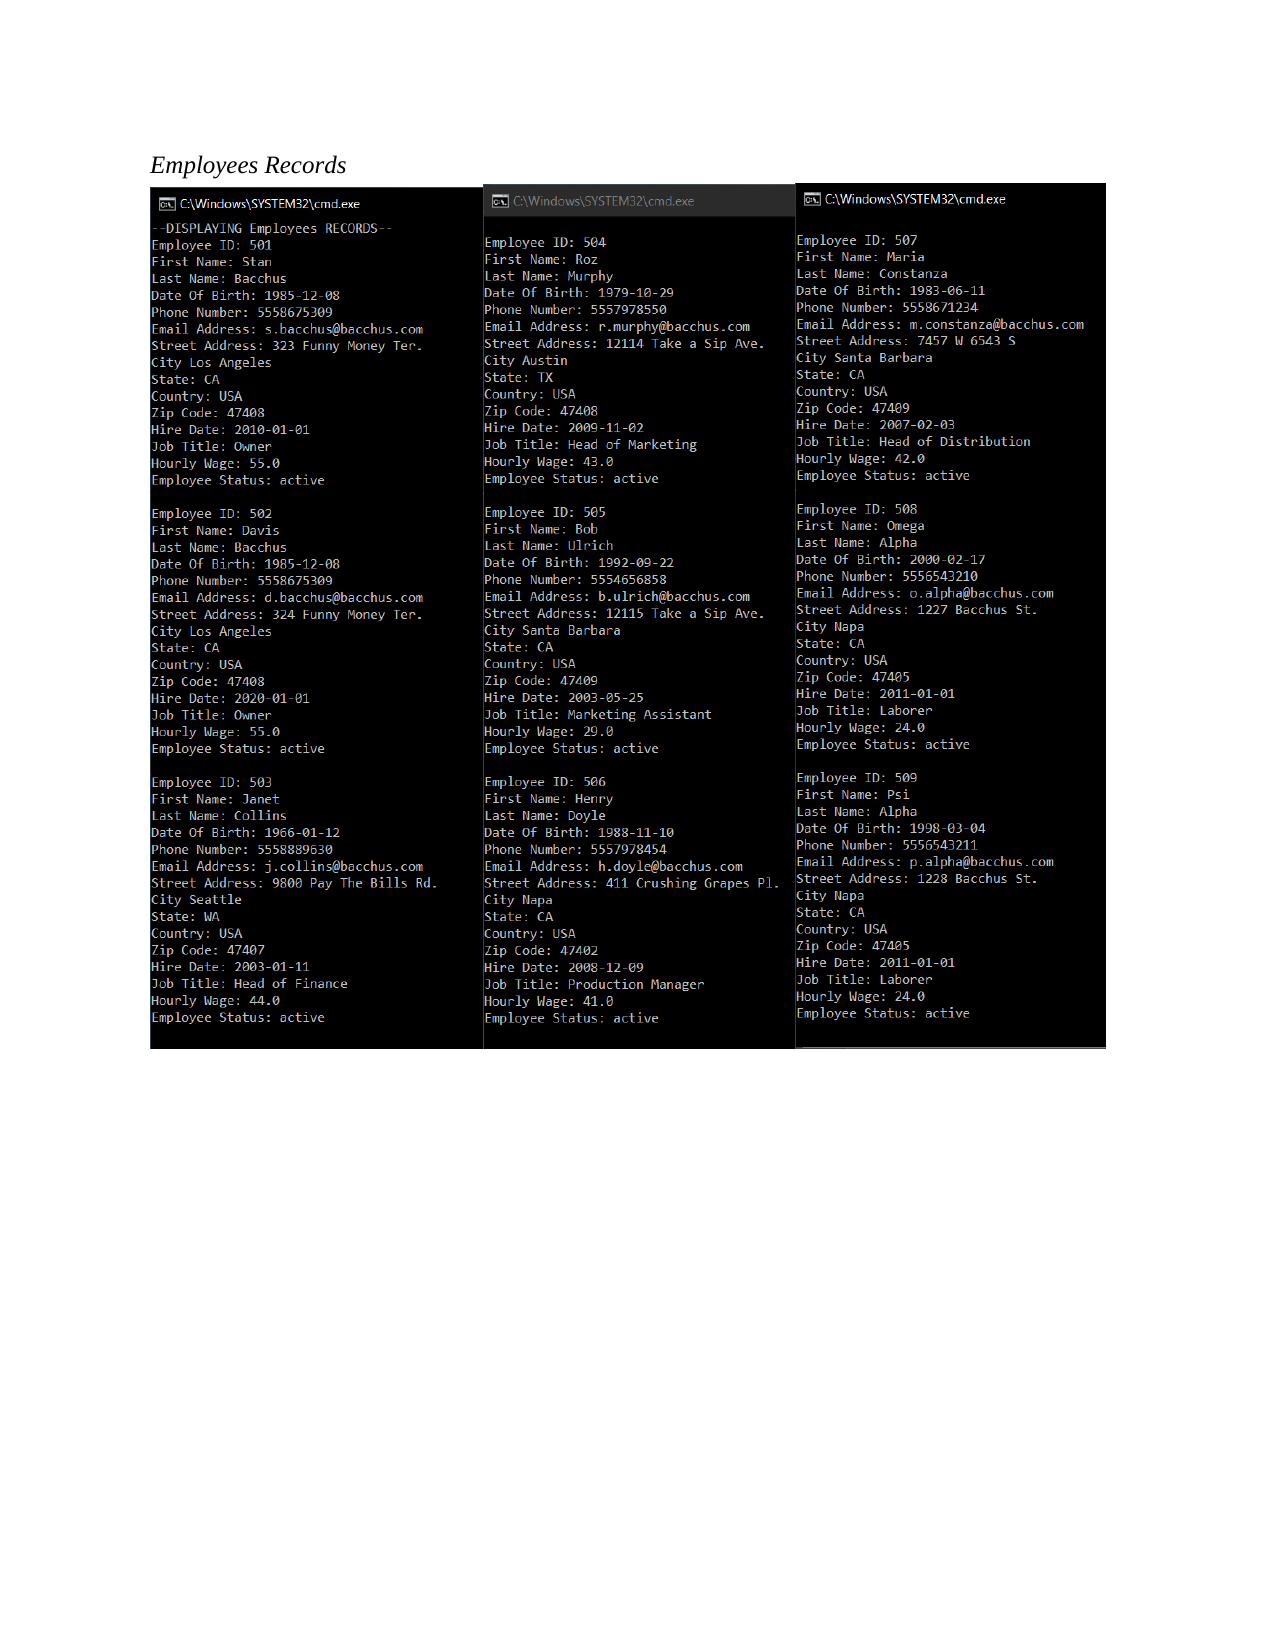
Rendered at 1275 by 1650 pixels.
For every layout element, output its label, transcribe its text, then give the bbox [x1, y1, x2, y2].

text Employees Records [150, 150, 1125, 179]
picture [150, 183, 1106, 1049]
